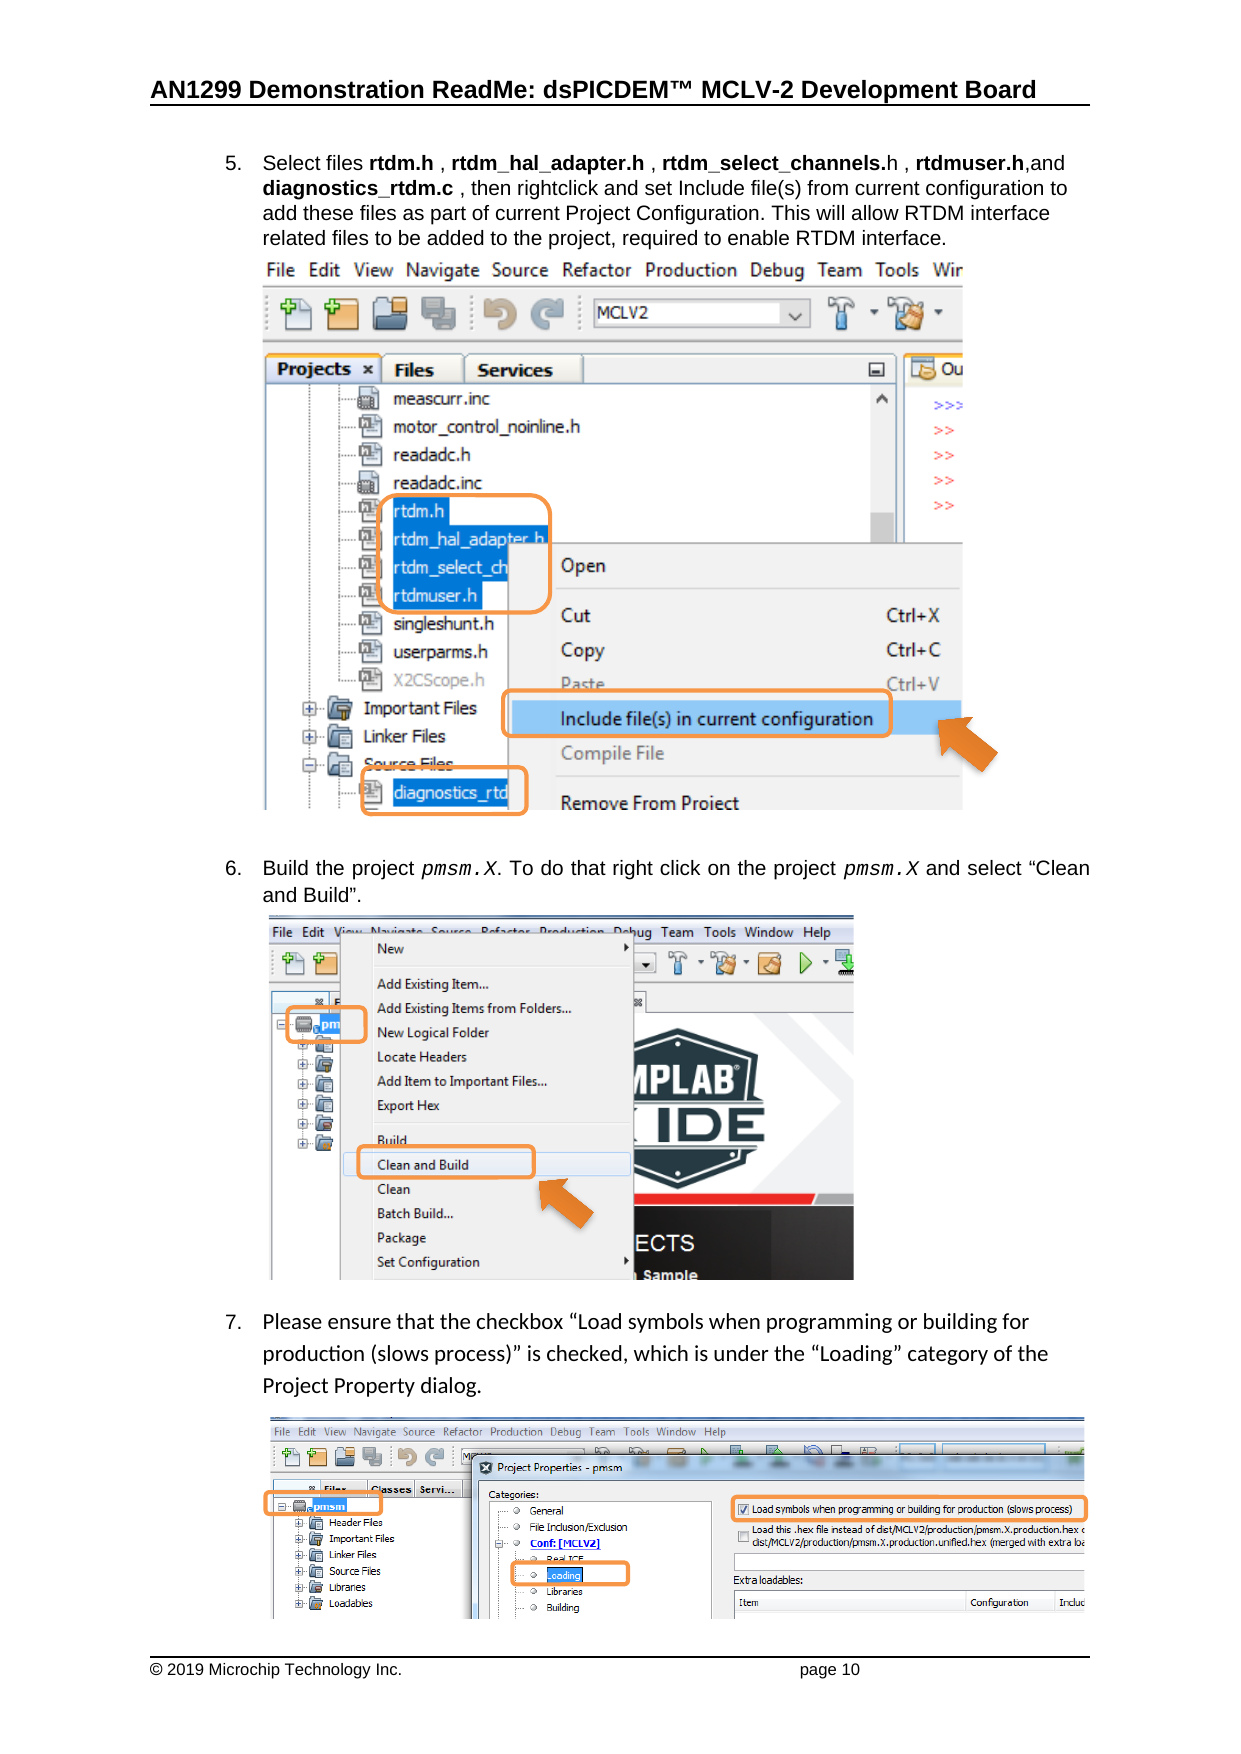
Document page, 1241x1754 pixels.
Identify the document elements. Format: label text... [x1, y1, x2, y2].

list Please ensure that the checkbox “Load symbols when programming or building for production (slows process)” is checked, which is under the “Loading” category of the Project Property dialog. [225, 1307, 1090, 1399]
list Build the project pmsm.X. To do that right click on the project pmsm.X and select “Clean and Build”. [225, 856, 1090, 907]
picture [735, 1499, 1083, 1518]
picture [262, 258, 963, 810]
picture [270, 1417, 1085, 1619]
picture [270, 1495, 379, 1511]
picture [365, 770, 524, 810]
picture [268, 915, 854, 1280]
list Select files rtdm.h , rtdm_hal_adapter.h , rtdm_select_channels.h , rtdmuser.h,and diagnostics_rtdm.c , then rightclick and set Include file(s) from current configuration to add these files as part of current Project Configuration. This will allow RTDM interface related files to be added to the project, required to enable RTDM interface. [225, 150, 1090, 250]
